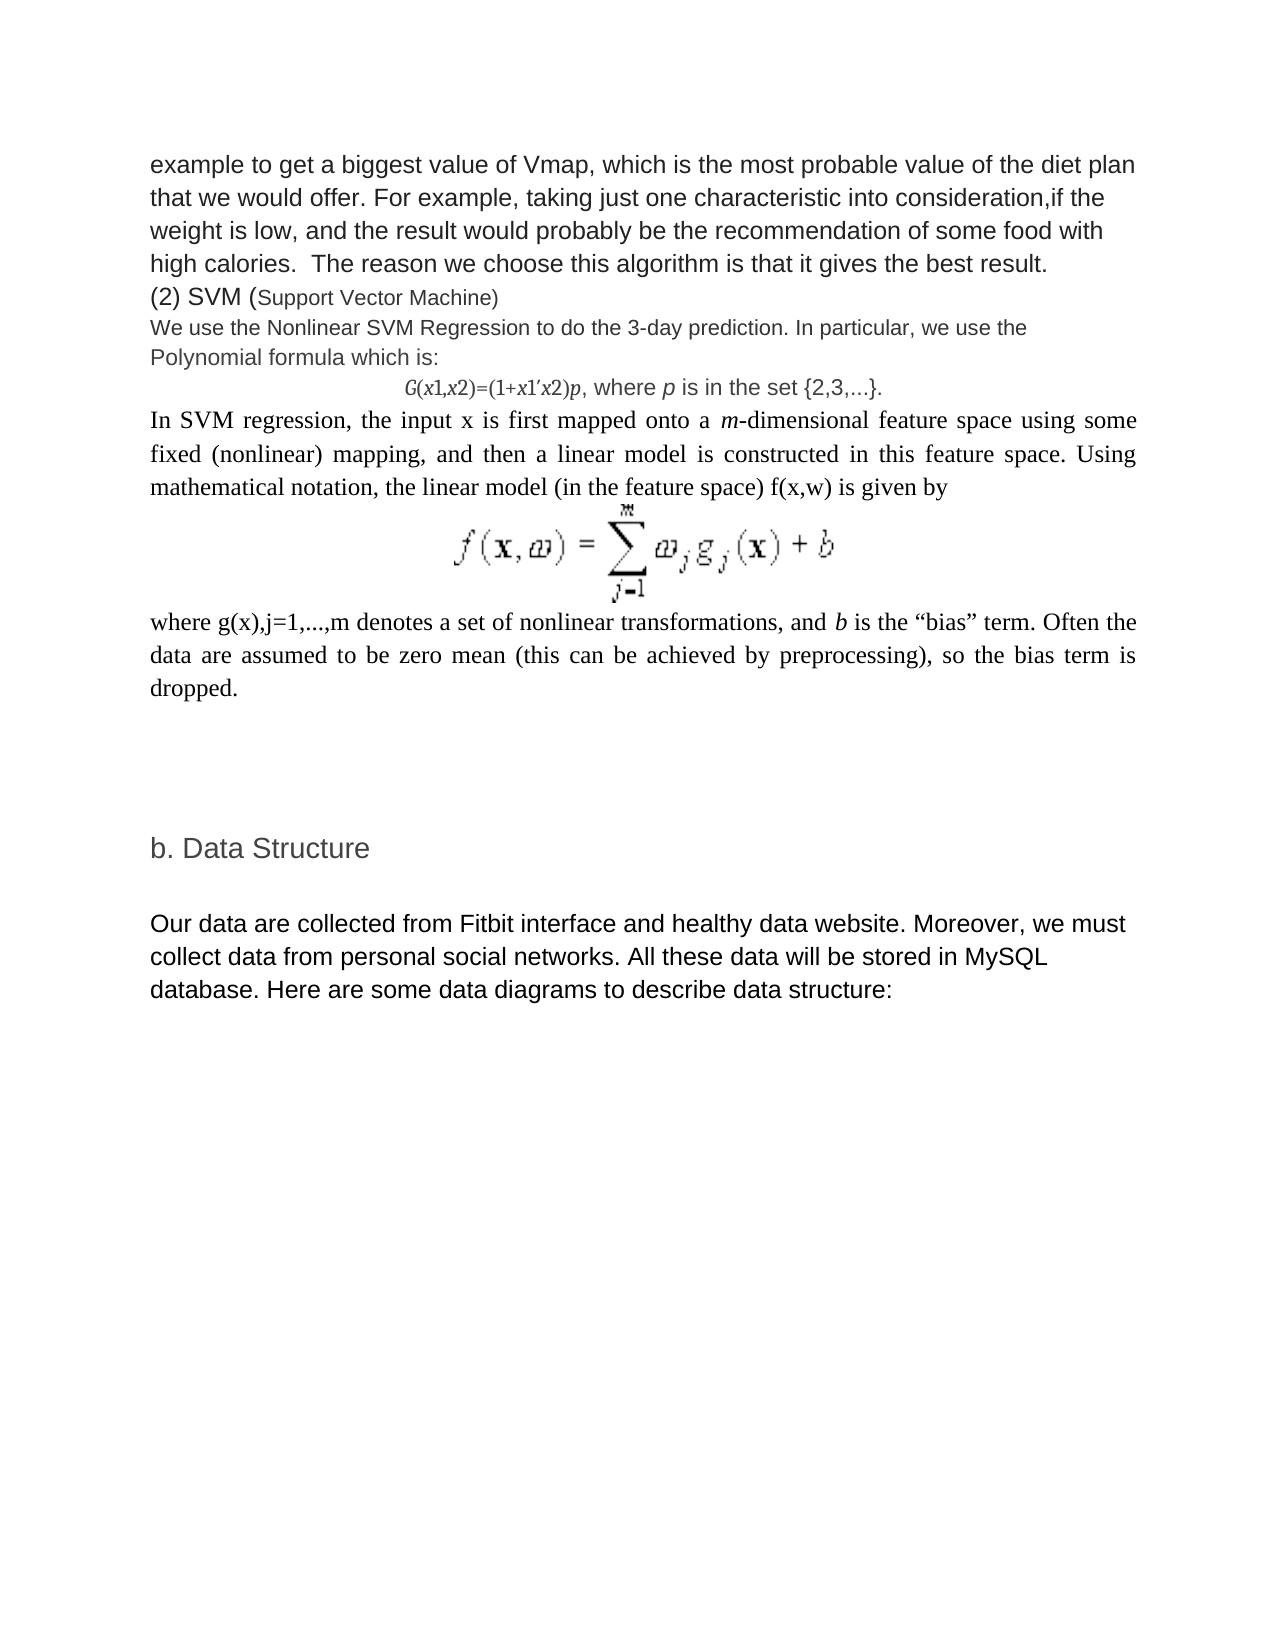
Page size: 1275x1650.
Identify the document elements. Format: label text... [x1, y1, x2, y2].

text G(x1,x2)=(1+x1′x2)p, where p is in the set {2,3,...}. [581, 374, 1137, 402]
text G(x1,x2)=(1+x1′x2)p, where p is in the set {2,3,...}. [150, 374, 581, 402]
text Our data are collected from Fitbit interface and healthy data website. Moreover, we must collect data from personal social networks. All these data will be stored in MySQL database. Here are some data diagrams to describe data structure: [150, 908, 1137, 1003]
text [150, 179, 1137, 278]
picture [454, 504, 834, 603]
text In SVM regression, the input x is first mapped onto a m-dimensional feature space using some fixed (nonlinear) mapping, and then a linear model is constructed in this feature space. Using mathematical notation, the linear model (in the feature space) f(x,w) is given by [150, 467, 1137, 500]
subtitle b. Data Structure [150, 831, 1137, 865]
text (2) SVM (Support Vector Machine) [257, 282, 1137, 311]
text where g(x),j=1,...,m denotes a set of nonlinear transformations, and b is the “bias” term. Often the data are assumed to be zero mean (this can be achieved by preprocessing), so the bias term is dropped. [150, 669, 1137, 702]
text We use the Nonlinear SVM Regression to do the 3-day prediction. In particular, we use the Polynomial formula which is: [150, 315, 1137, 371]
